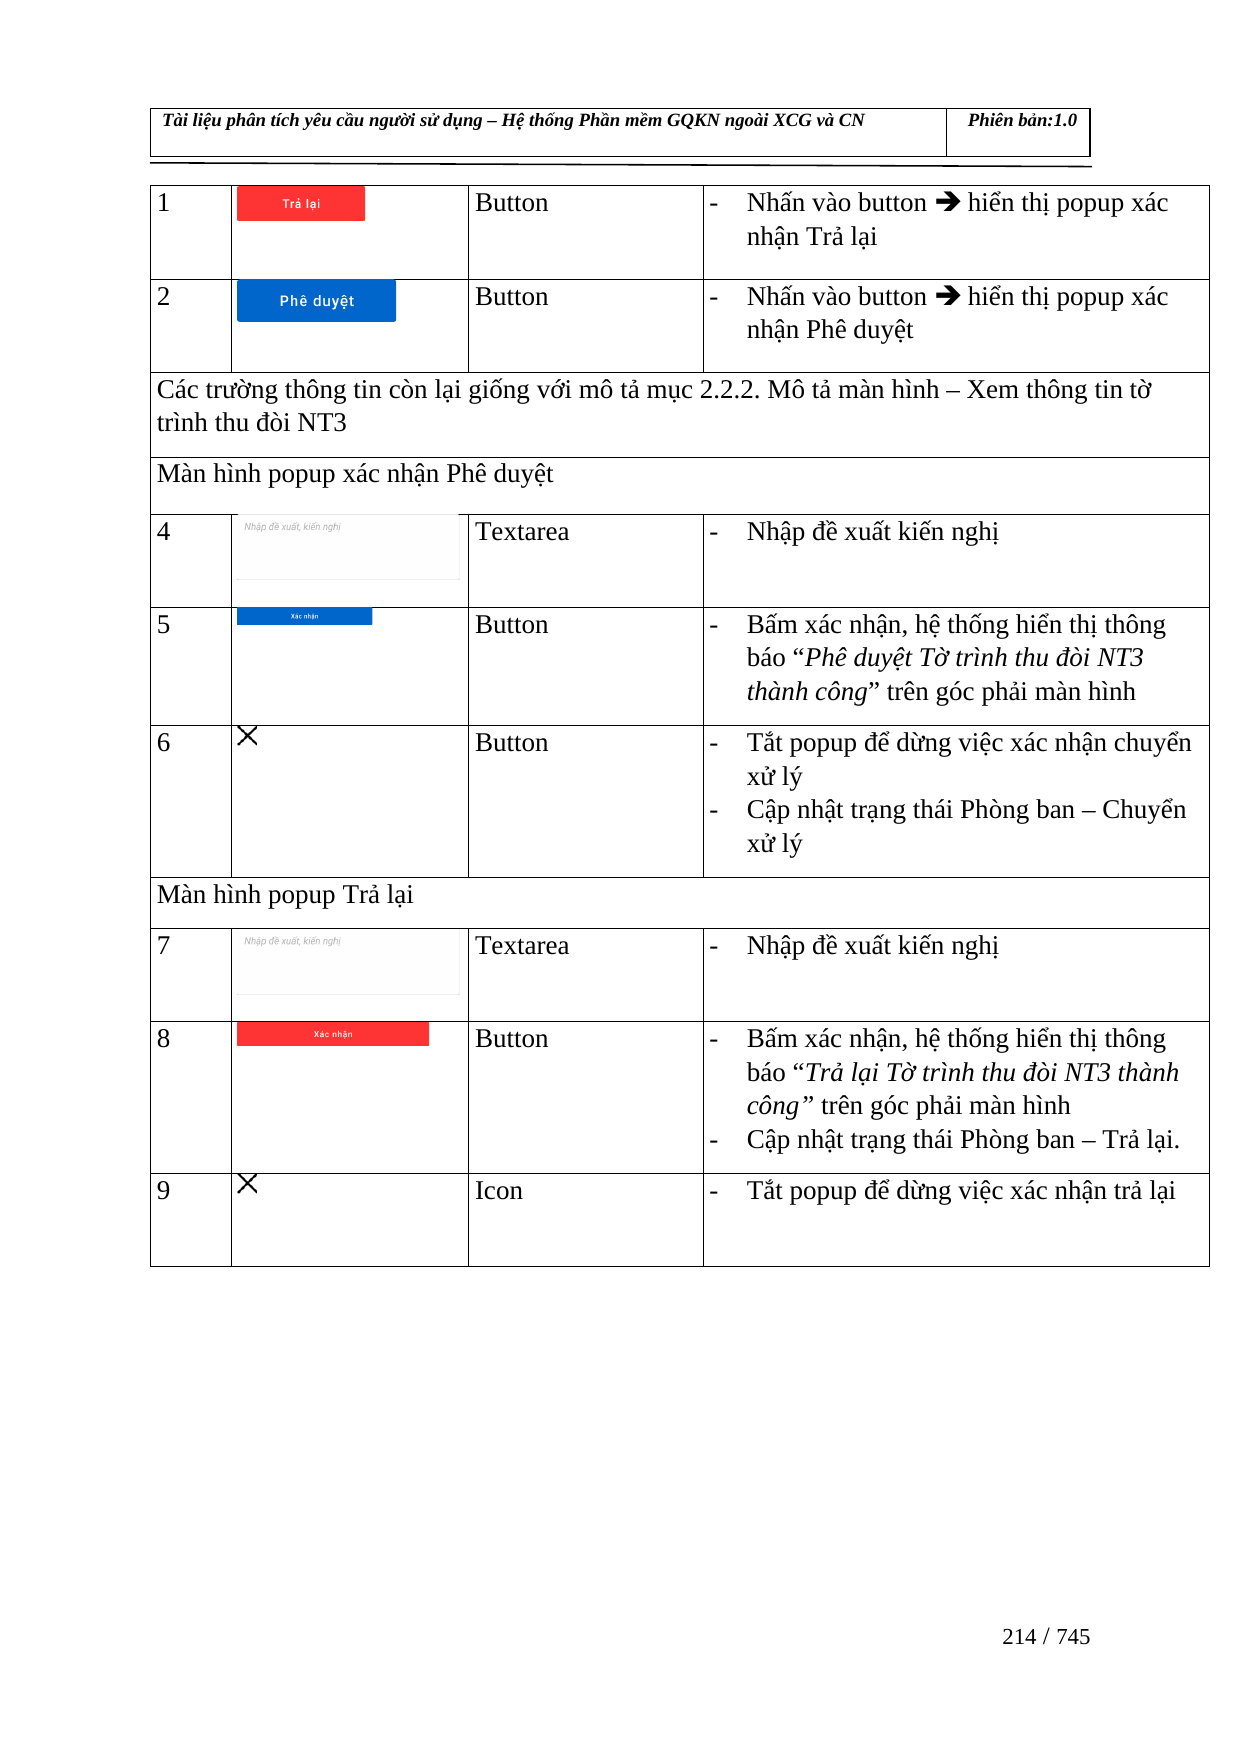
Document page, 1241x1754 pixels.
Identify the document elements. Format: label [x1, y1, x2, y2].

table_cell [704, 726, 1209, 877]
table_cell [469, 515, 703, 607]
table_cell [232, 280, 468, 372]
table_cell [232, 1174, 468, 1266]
picture [236, 1173, 257, 1194]
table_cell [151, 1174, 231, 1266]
picture [237, 607, 373, 625]
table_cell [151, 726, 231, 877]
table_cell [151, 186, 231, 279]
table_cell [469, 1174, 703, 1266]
picture [237, 929, 460, 995]
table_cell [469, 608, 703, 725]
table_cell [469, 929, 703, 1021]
picture [236, 726, 257, 746]
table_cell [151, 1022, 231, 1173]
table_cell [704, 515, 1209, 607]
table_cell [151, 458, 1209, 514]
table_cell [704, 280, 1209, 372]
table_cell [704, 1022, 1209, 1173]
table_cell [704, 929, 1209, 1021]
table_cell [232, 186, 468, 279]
picture [237, 514, 460, 580]
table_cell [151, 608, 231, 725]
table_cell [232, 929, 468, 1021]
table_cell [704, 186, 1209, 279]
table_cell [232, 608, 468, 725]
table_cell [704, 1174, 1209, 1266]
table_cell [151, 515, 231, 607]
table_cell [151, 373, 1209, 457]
picture [237, 279, 397, 322]
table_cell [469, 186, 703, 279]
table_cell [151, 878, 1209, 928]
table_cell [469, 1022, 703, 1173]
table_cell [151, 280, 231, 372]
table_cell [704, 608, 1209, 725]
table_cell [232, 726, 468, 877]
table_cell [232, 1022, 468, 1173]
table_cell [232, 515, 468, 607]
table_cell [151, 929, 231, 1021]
picture [237, 1022, 430, 1046]
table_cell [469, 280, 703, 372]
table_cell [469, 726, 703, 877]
picture [237, 186, 366, 221]
